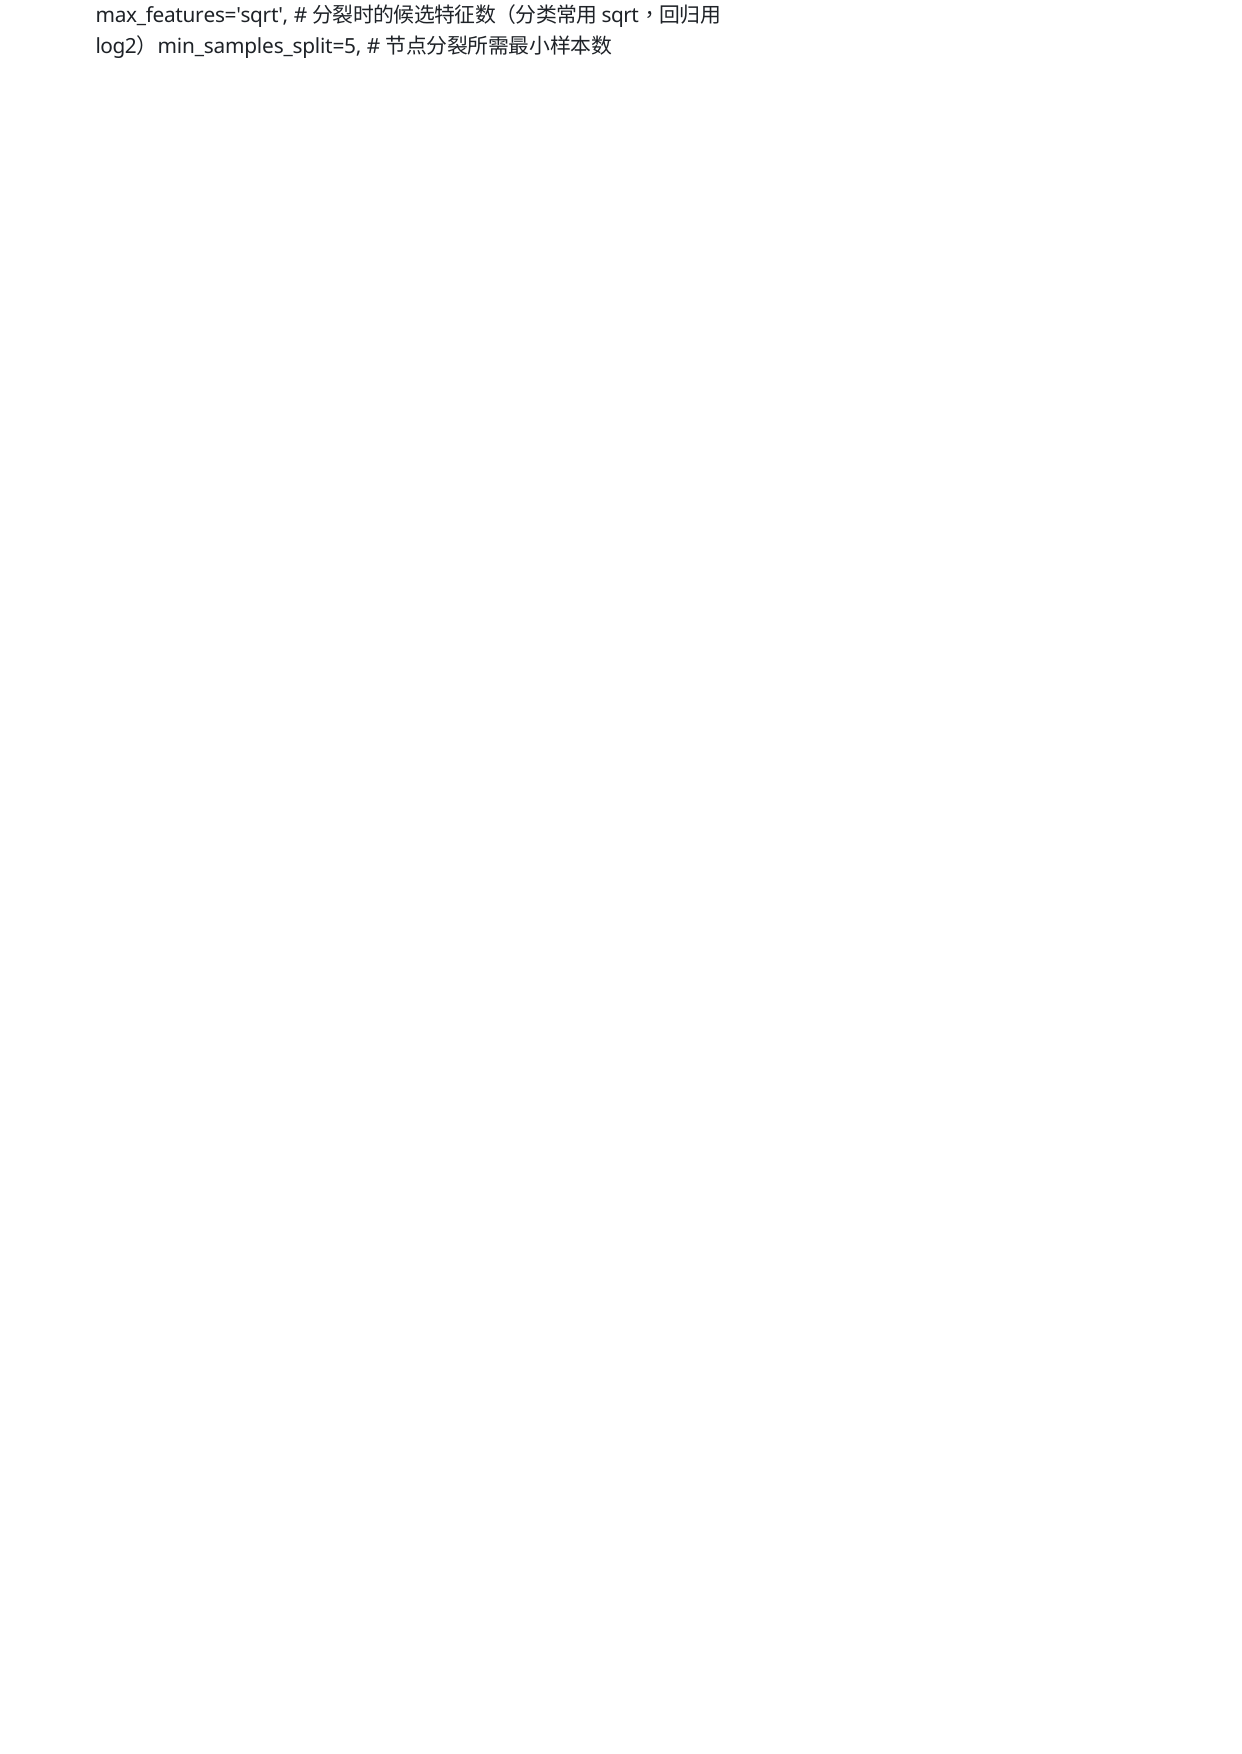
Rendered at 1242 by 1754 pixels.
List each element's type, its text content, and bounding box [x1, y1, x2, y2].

text max_features='sqrt', # 分裂时的候选特征数（分类常用sqrt，回归用log2）min_samples_split=5, # 节点分裂所需最小样本数 [95, 0, 794, 59]
